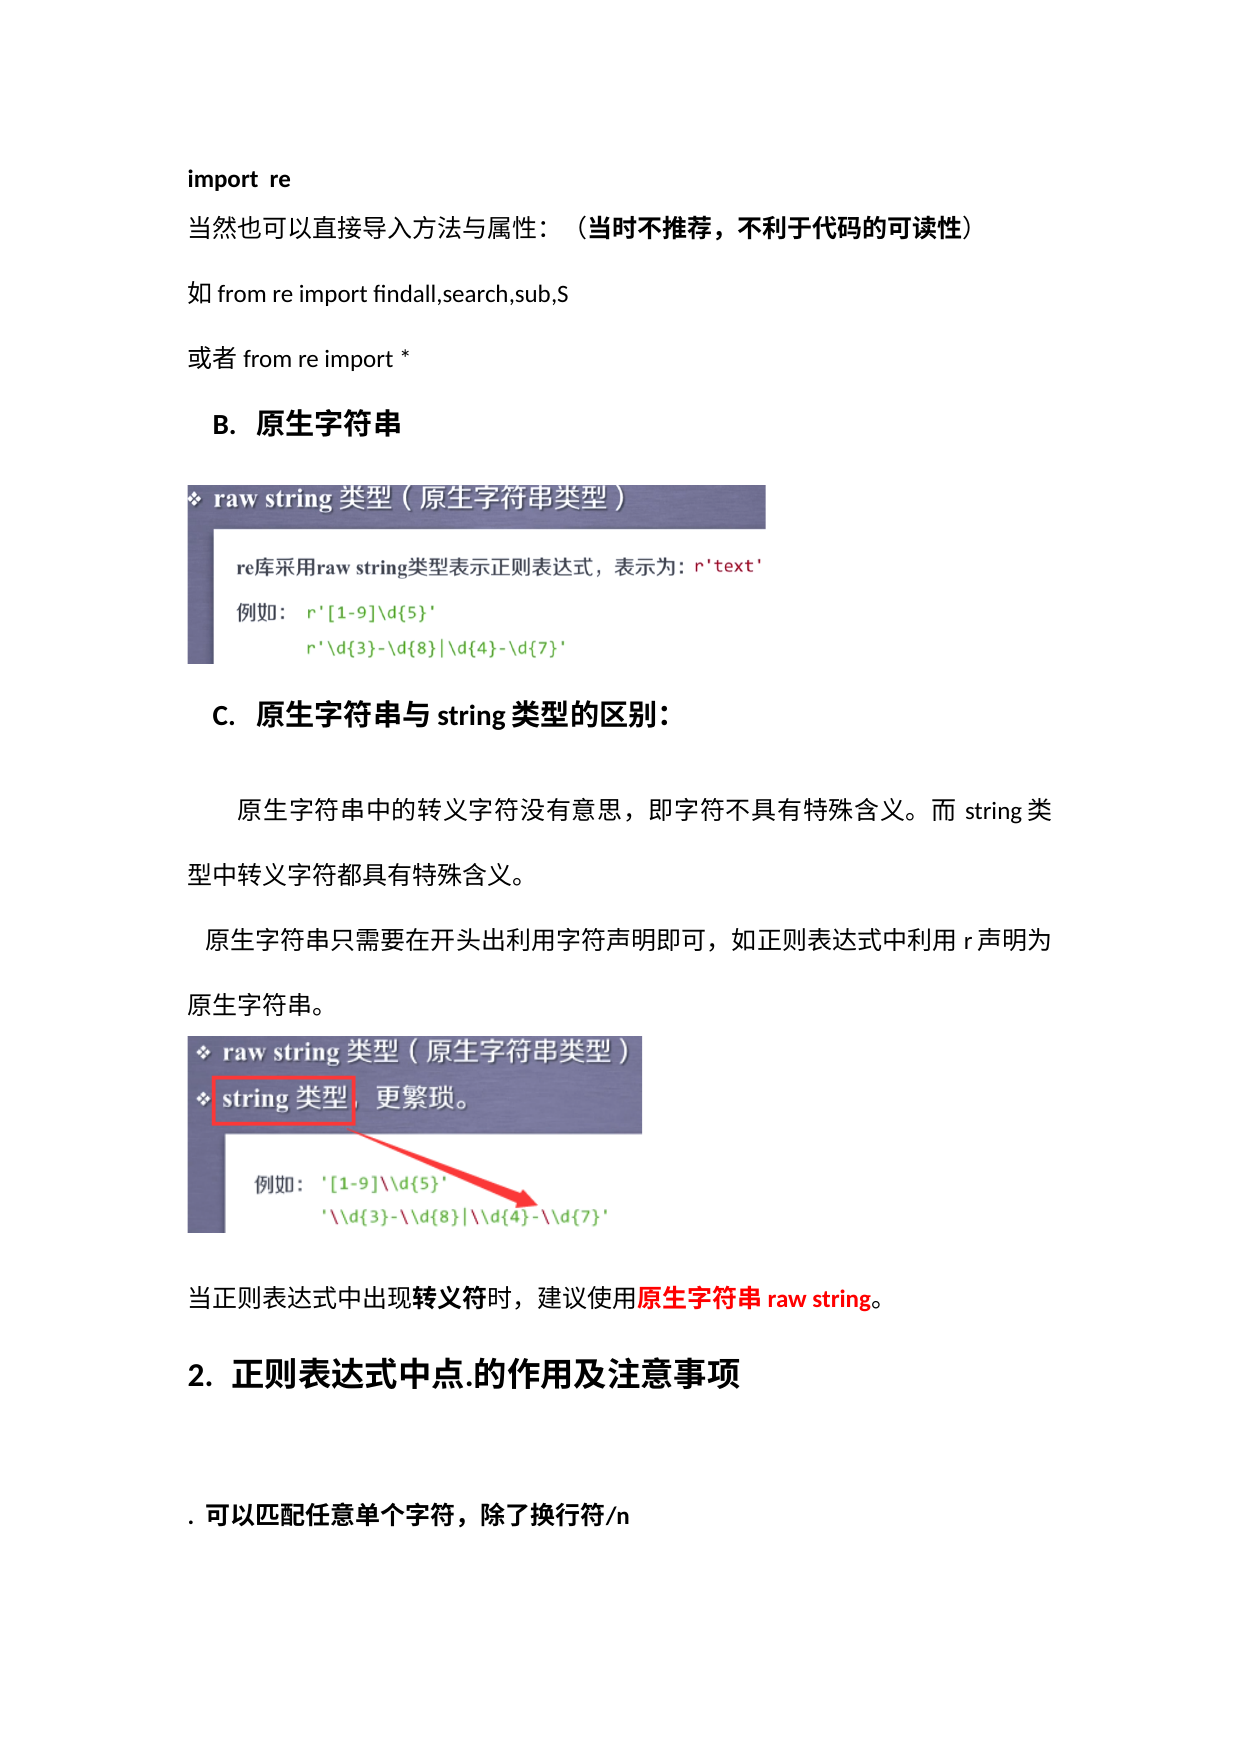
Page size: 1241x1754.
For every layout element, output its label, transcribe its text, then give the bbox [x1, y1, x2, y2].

text . 可以匹配任意单个字符，除了换行符/n [187, 1481, 1053, 1546]
text 原生字符串只需要在开头出利用字符声明即可，如正则表达式中利用r声明为原生字符串。 [187, 906, 1053, 1036]
text 或者 from re import * [187, 324, 1053, 389]
subtitle 正则表达式中点.的作用及注意事项 [187, 1339, 1053, 1404]
text 原生字符串中的转义字符没有意思，即字符不具有特殊含义。而string类型中转义字符都具有特殊含义。 [187, 776, 1053, 906]
text 当然也可以直接导入方法与属性：（当时不推荐，不利于代码的可读性） [187, 194, 1053, 259]
picture [187, 485, 766, 664]
picture [187, 1036, 643, 1233]
text 如from re import findall,search,sub,S [187, 259, 1053, 324]
subtitle 原生字符串与string类型的区别： [212, 680, 1028, 745]
subtitle 原生字符串 [212, 389, 1028, 454]
text import re [187, 162, 1053, 194]
text 当正则表达式中出现转义符时，建议使用原生字符串raw string。 [187, 1264, 1053, 1329]
